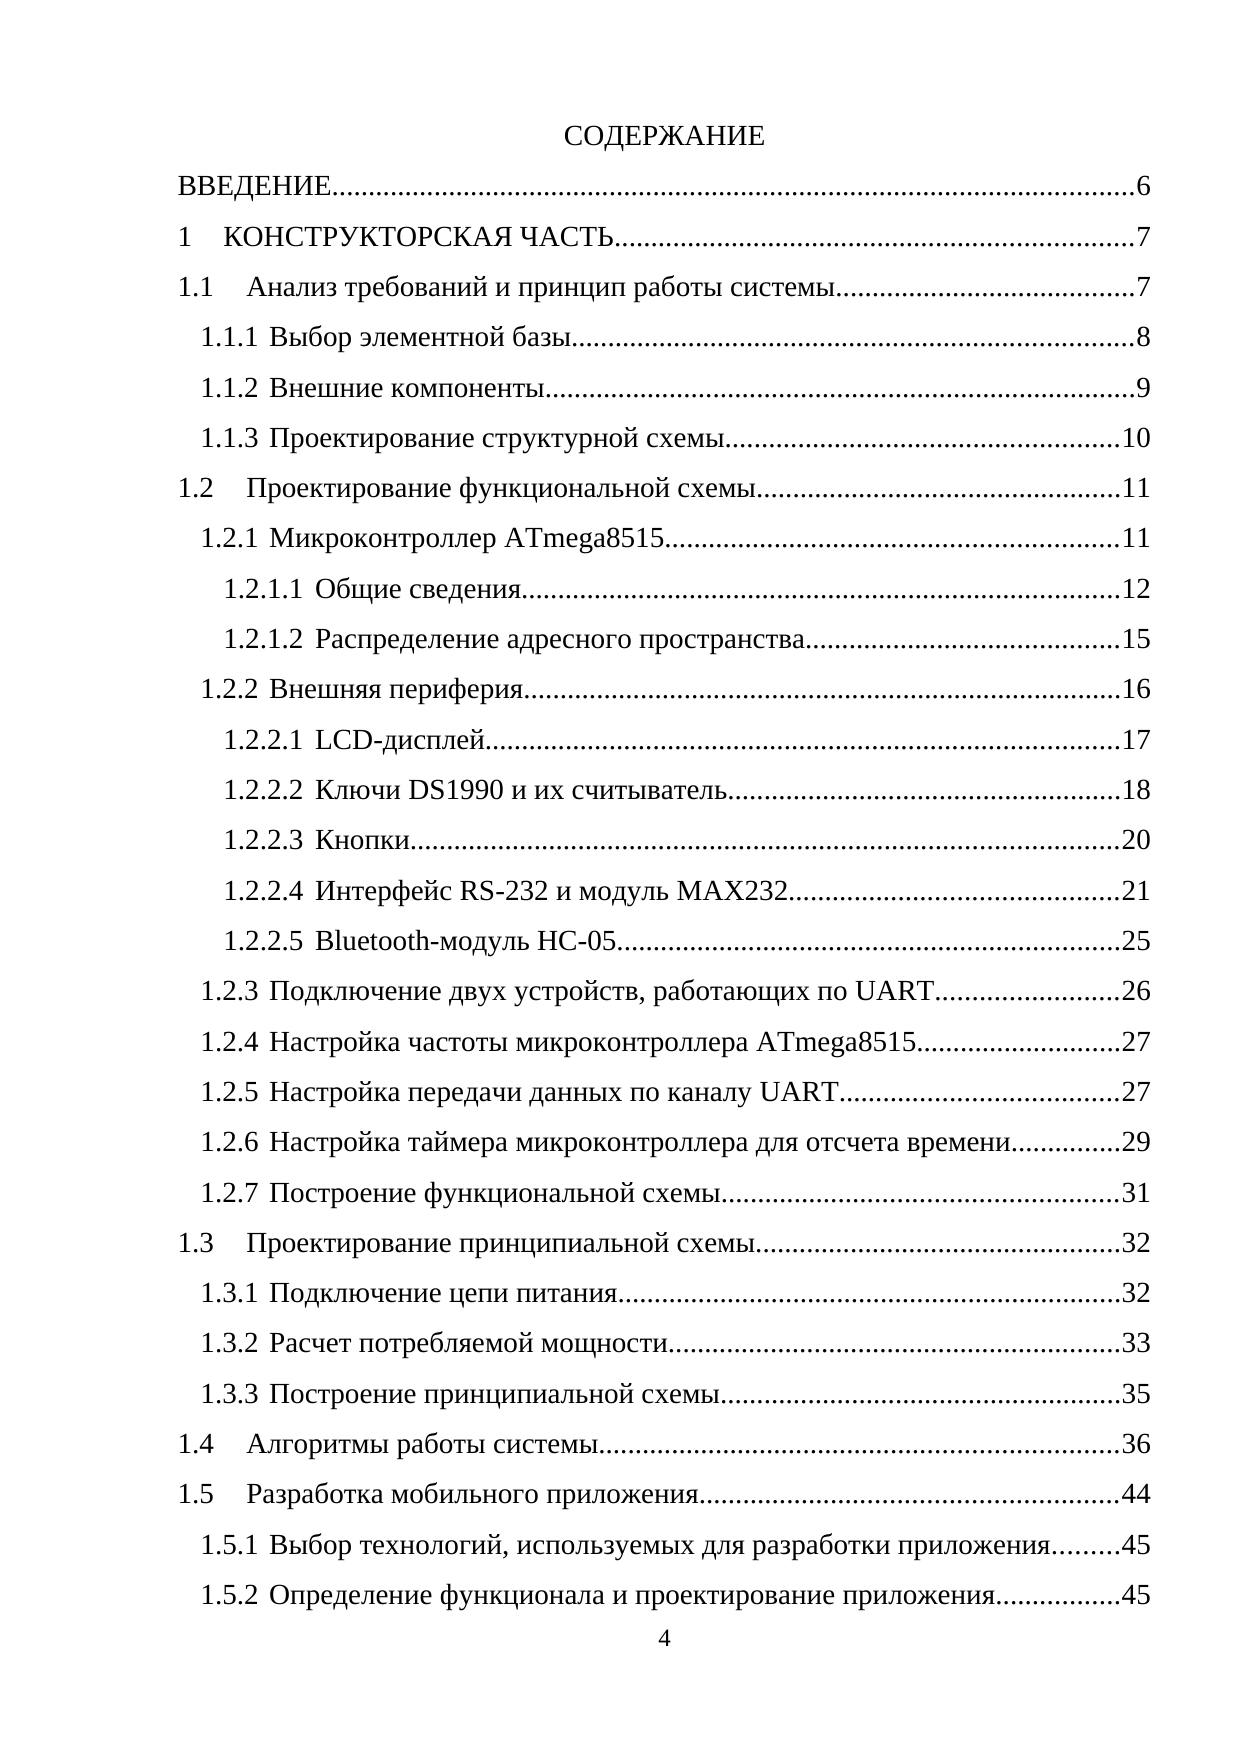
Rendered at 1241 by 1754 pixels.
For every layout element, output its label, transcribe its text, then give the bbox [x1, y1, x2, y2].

text СОДЕРЖАНИЕ [177, 118, 1152, 152]
